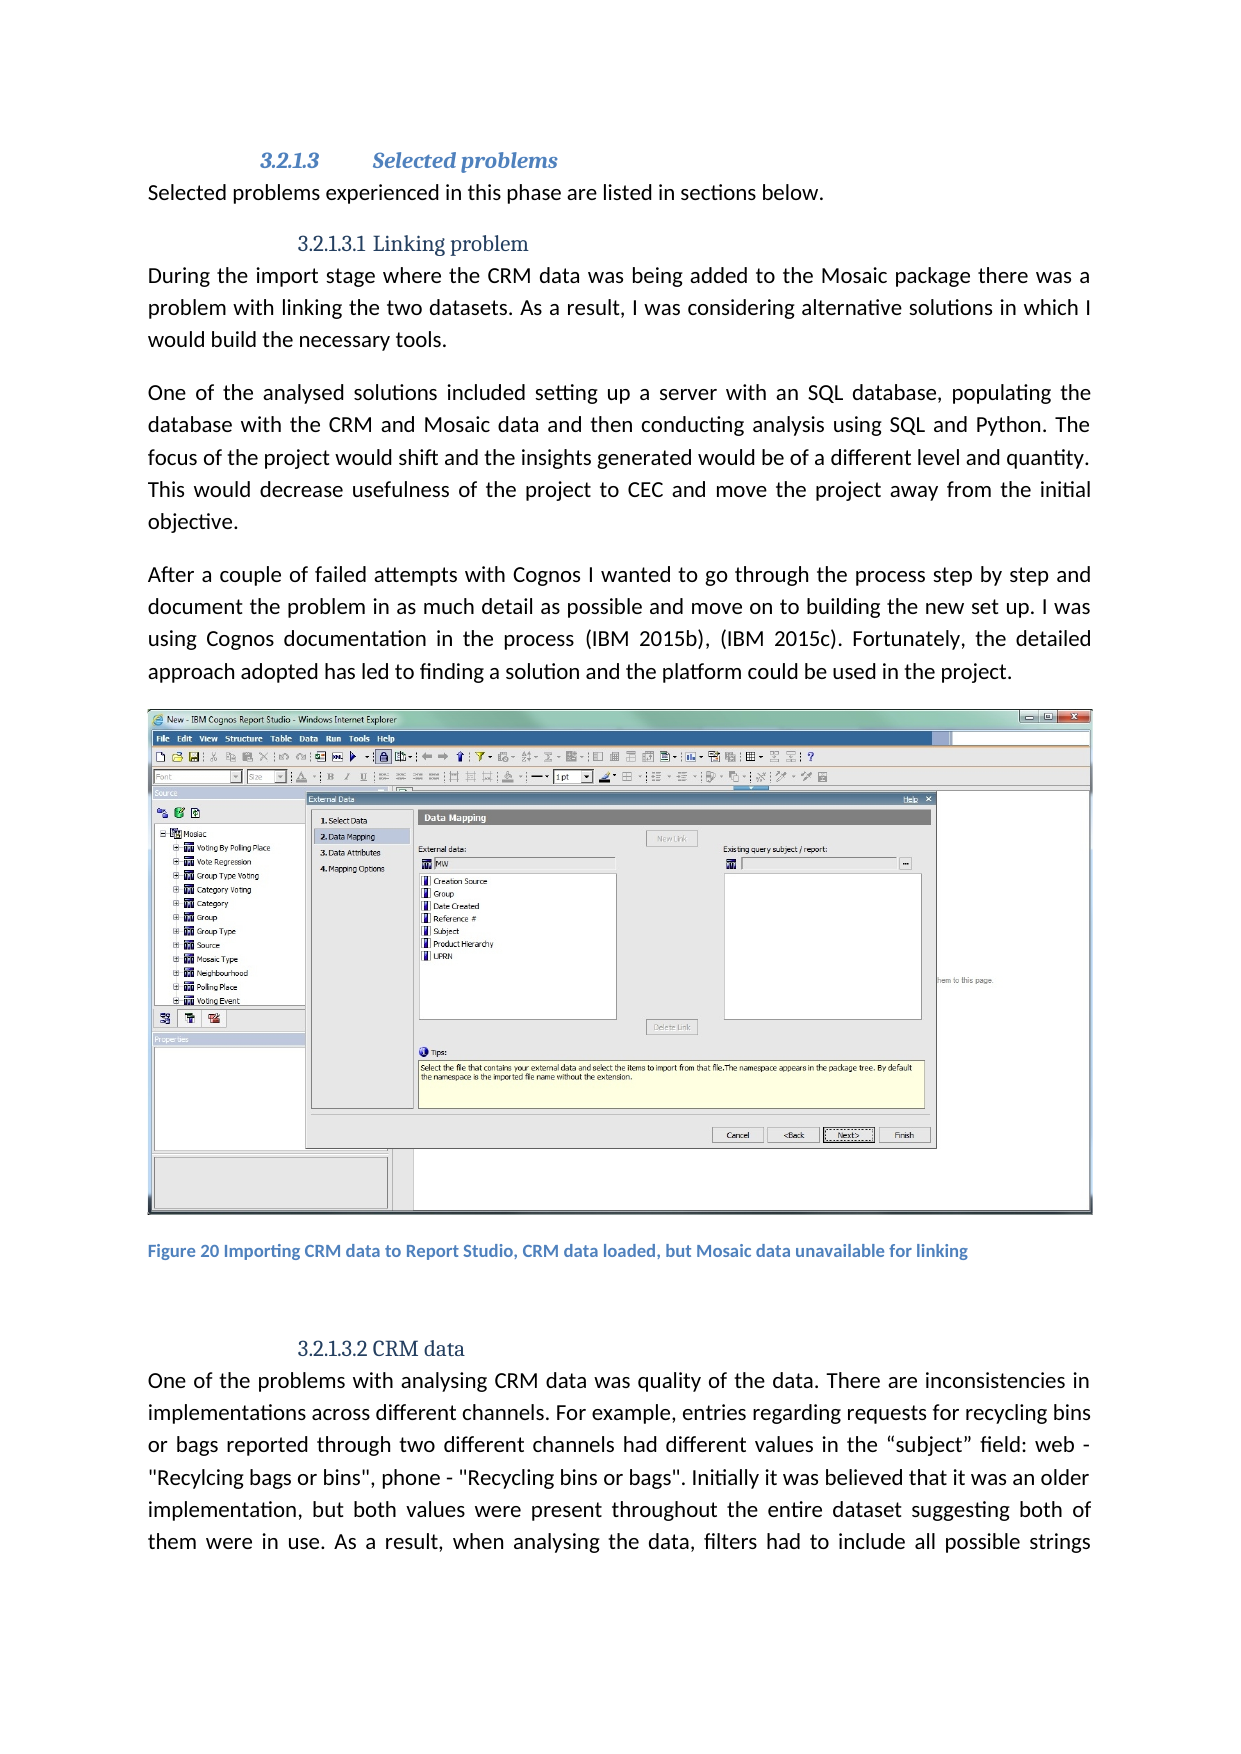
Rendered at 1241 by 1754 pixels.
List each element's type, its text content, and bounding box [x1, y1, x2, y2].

text During the import stage where the CRM data was being added to the Mosaic package there was a problem with linking the two datasets. As a result, I was considering alternative solutions in which I would build the necessary tools. [148, 261, 1093, 353]
text One of the analysed solutions included setting up a server with an SQL database, populating the database with the CRM and Mosaic data and then conducting analysis using SQL and Python. The focus of the project would shift and the insights generated would be of a different level and quantity. This would decrease usefulness of the project to CEC and move the project away from the initial objective. [148, 378, 1093, 535]
text Selected problems experienced in this phase are listed in sections below. [148, 178, 1093, 206]
subtitle Selected problems [260, 148, 1093, 174]
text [148, 1366, 1093, 1555]
text After a couple of failed attempts with Cognos I wanted to go through the process step by step and document the problem in as much detail as possible and move on to building the new set up. I was using Cognos documentation in the process (IBM 2015b), (IBM 2015c). Fortunately, the detailed approach adopted has led to finding a solution and the platform could be used in the project. [148, 560, 1093, 685]
picture [147, 709, 1093, 1215]
subtitle CRM data [298, 1336, 1093, 1362]
subtitle Linking problem [298, 231, 1093, 257]
